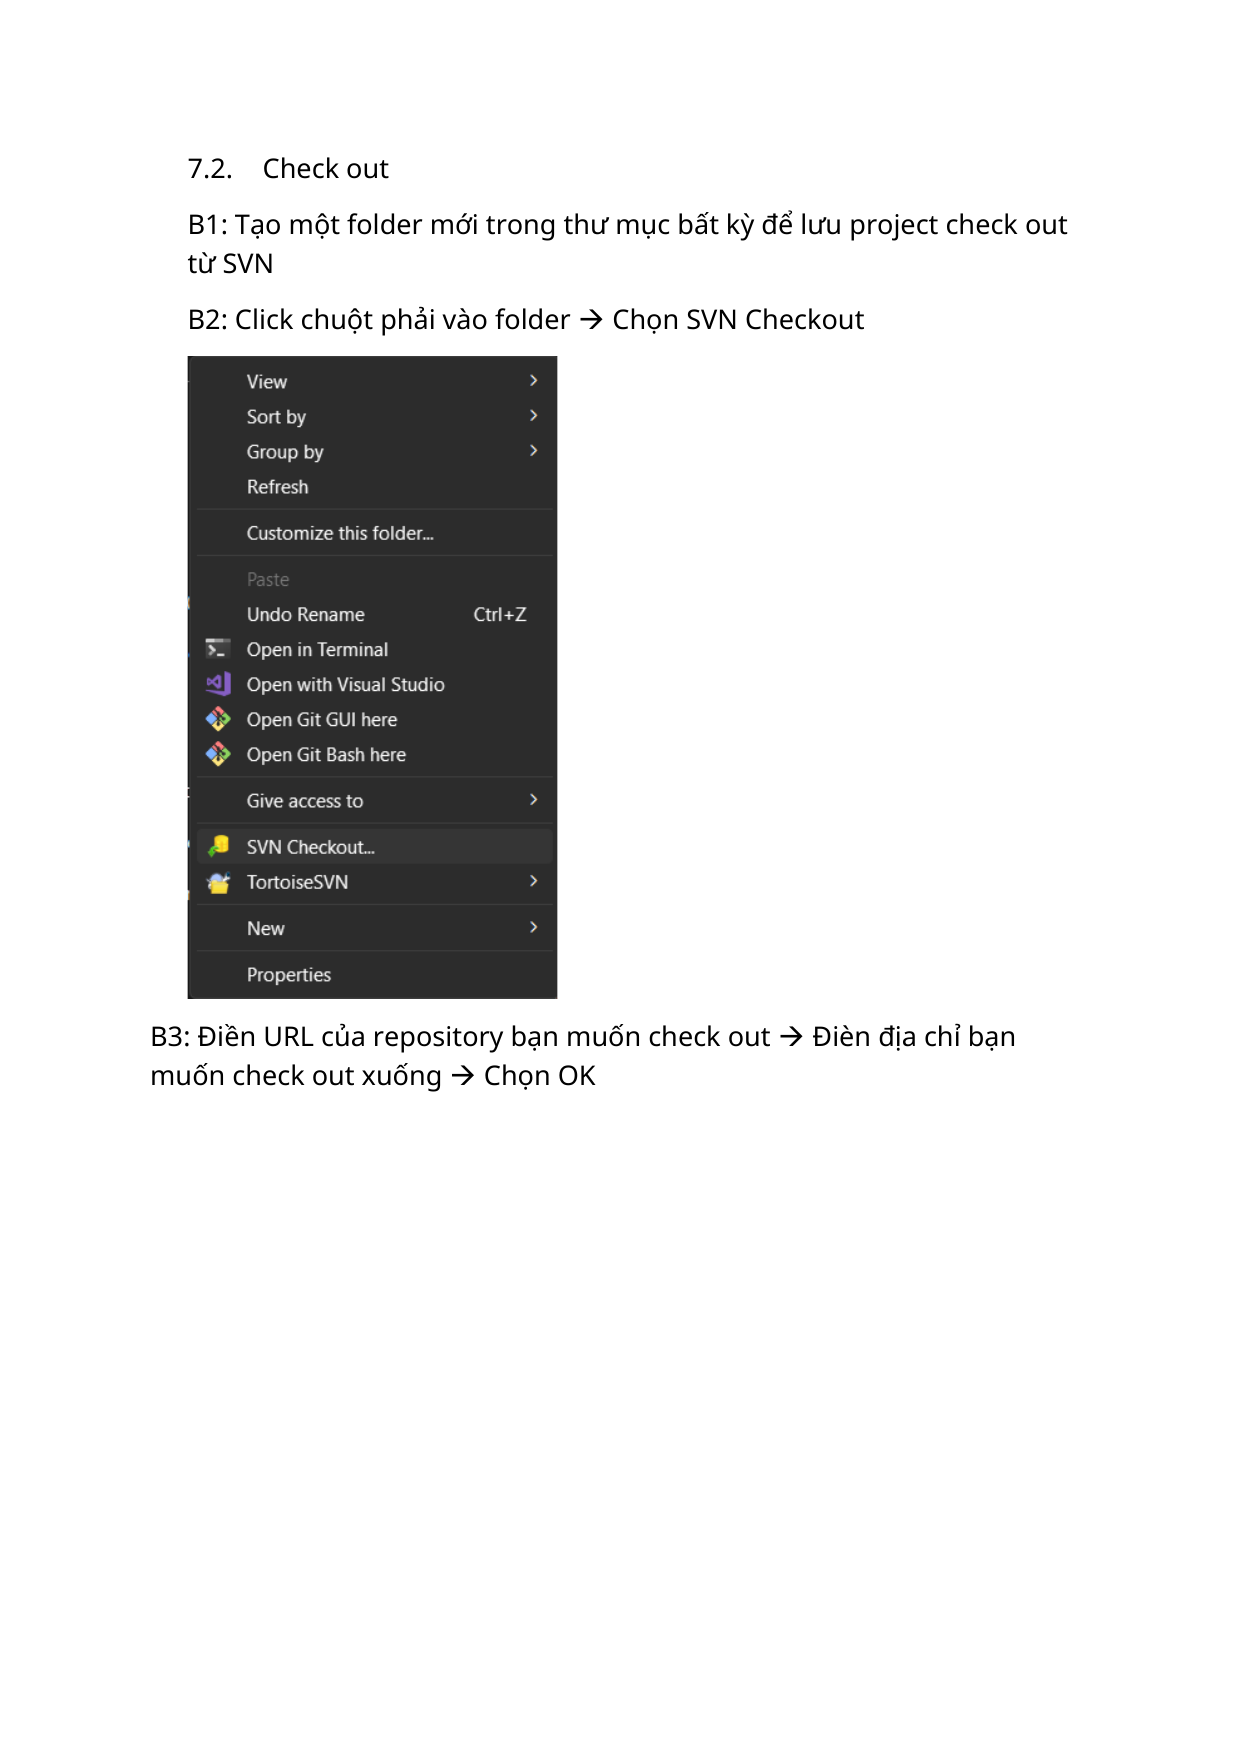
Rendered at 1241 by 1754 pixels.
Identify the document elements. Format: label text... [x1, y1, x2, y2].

text B1: Tạo một folder mới trong thư mục bất kỳ để lưu project check out từ SVN [187, 206, 1090, 282]
picture [187, 356, 558, 999]
text B3: Điền URL của repository bạn muốn check out Đièn địa chỉ bạn muốn check out xuống Chọn OK [150, 1017, 1090, 1093]
list Check out [187, 150, 1090, 187]
text B2: Click chuột phải vào folder Chọn SVN Checkout [187, 301, 1090, 337]
